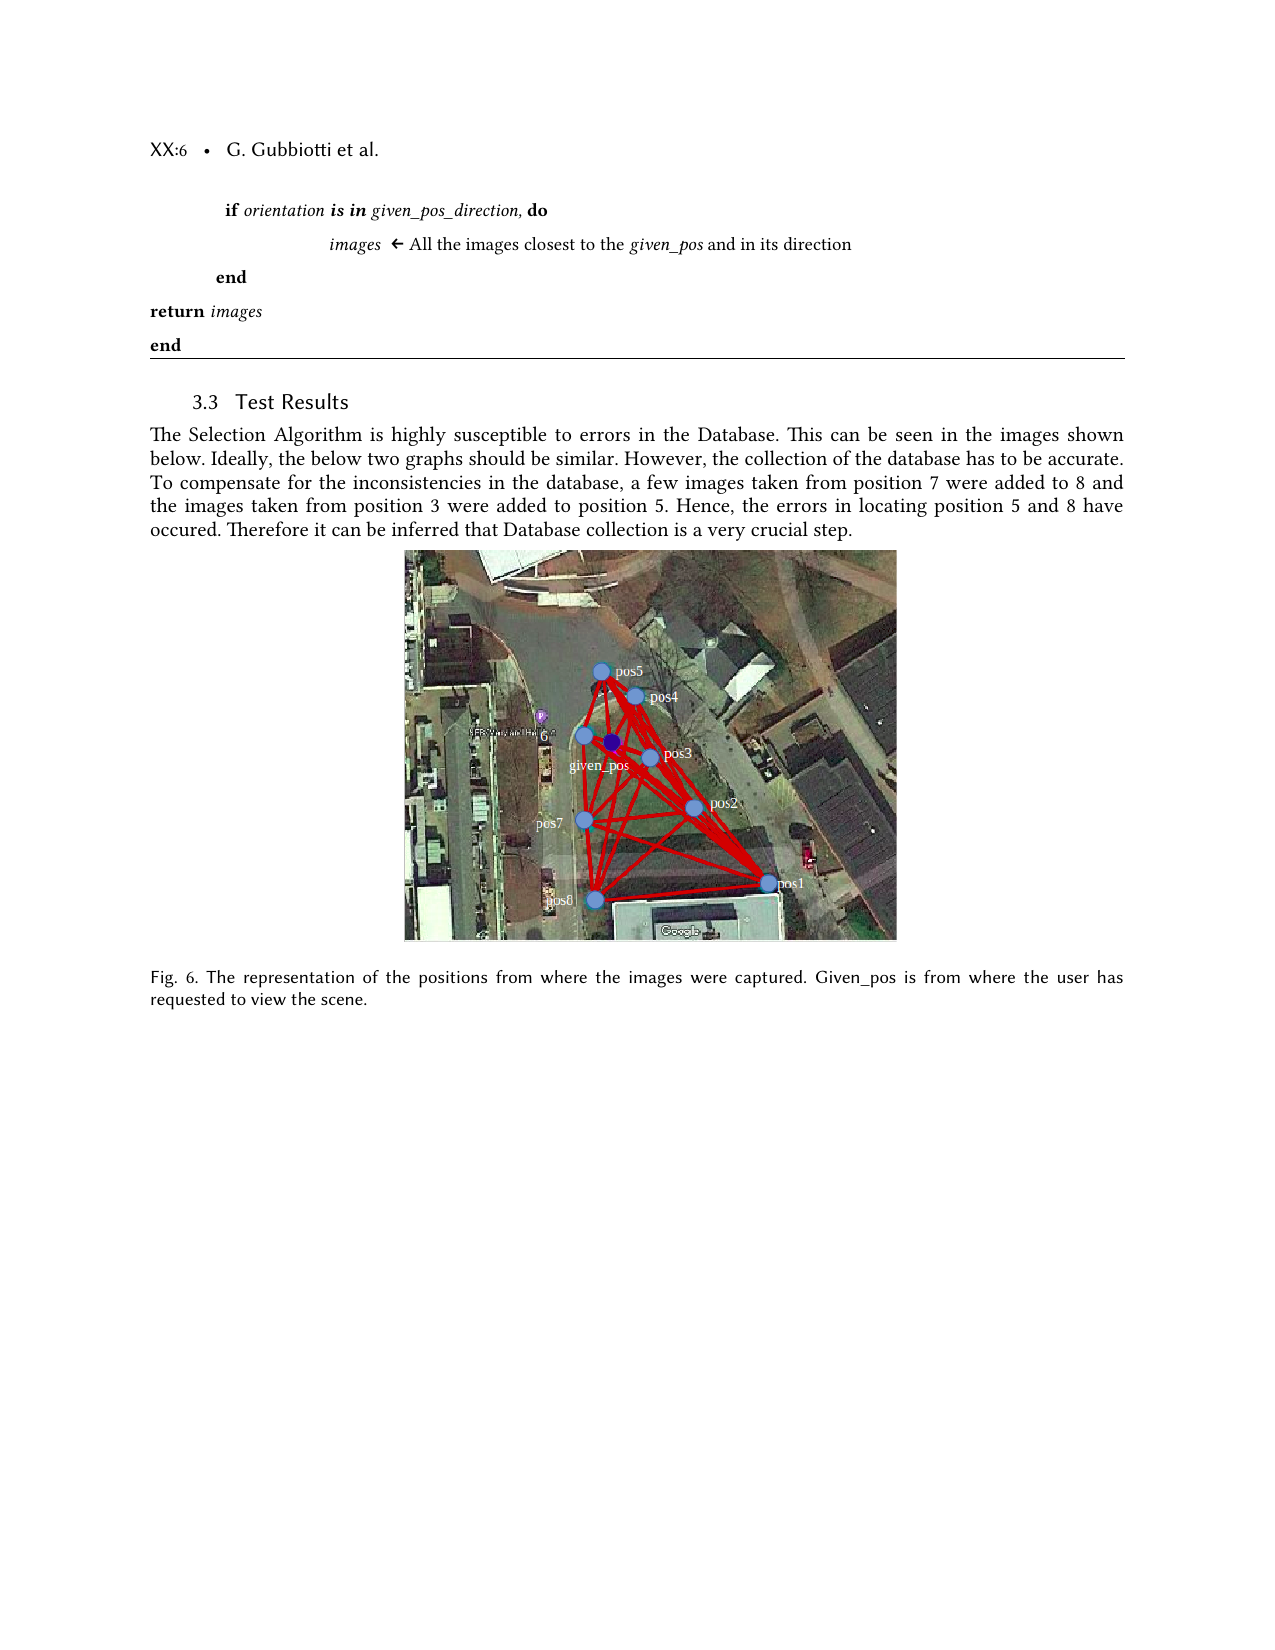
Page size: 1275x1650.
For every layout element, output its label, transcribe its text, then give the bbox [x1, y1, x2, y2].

text return images [150, 301, 1125, 322]
text Fig. 6. The representation of the positions from where the images were captured. Given_pos is from where the user has requested to view the scene. [150, 967, 1125, 1010]
text 3.3 Test Results [192, 388, 1125, 415]
text images ← All the images closest to the given_pos and in its direction [150, 233, 1125, 255]
text The Selection Algorithm is highly susceptible to errors in the Database. This can be seen in the images shown below. Ideally, the below two graphs should be similar. However, the collection of the database has to be accurate. To compensate for the inconsistencies in the database, a few images taken from position 7 were added to 8 and the images taken from position 3 were added to position 5. Hence, the errors in locating position 5 and 8 have occured. Therefore it can be inferred that Database collection is a very crucial step. [150, 423, 1125, 542]
text if orientation is in given_pos_direction, do [150, 199, 1125, 221]
picture [403, 550, 897, 942]
text end [150, 267, 1125, 288]
text end [150, 335, 1125, 358]
